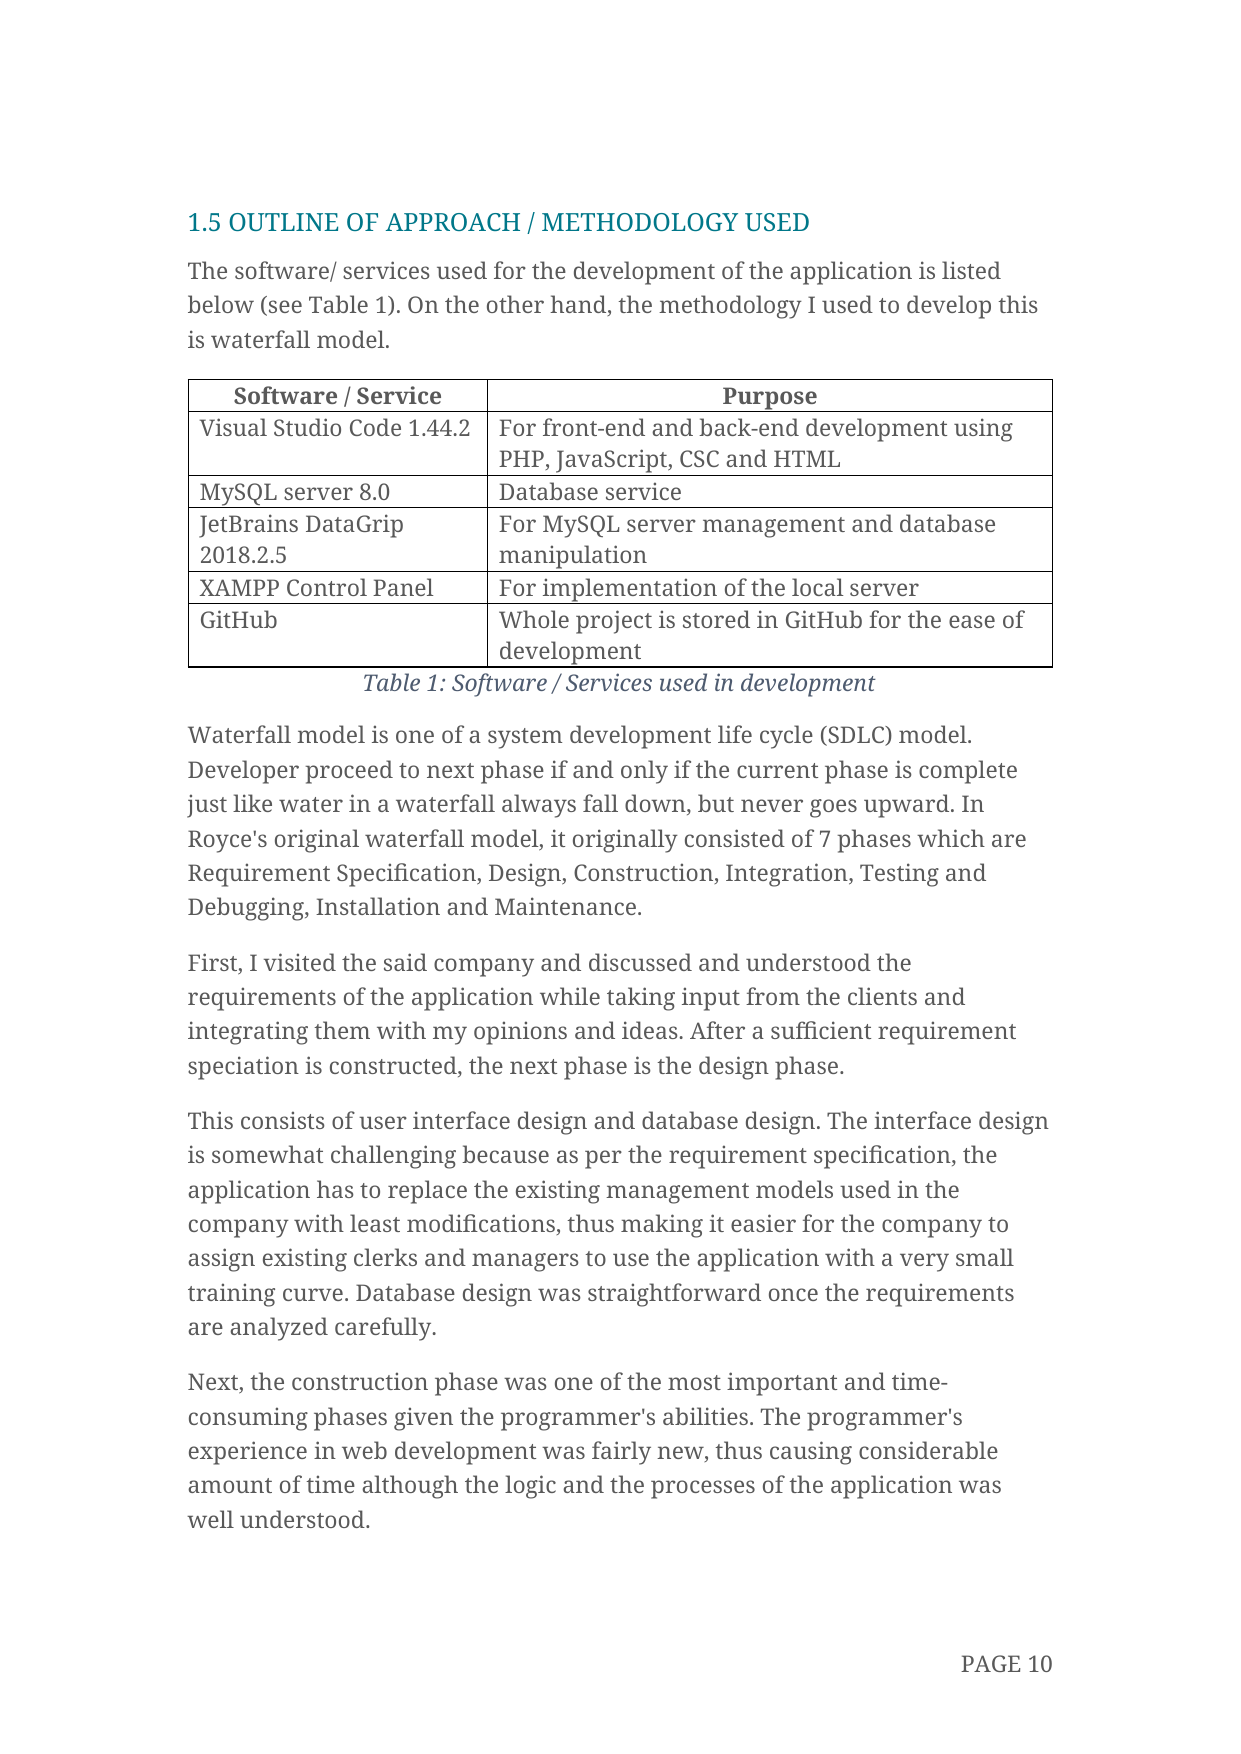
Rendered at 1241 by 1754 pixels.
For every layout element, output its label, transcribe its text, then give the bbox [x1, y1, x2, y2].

subtitle 1.5 Outline of approach / Methodology Used [187, 205, 1053, 239]
table_cell JetBrains DataGrip 2018.2.5 [189, 508, 487, 571]
table_cell Database service [488, 476, 1052, 507]
table_cell Whole project is stored in GitHub for the ease of development [488, 604, 1052, 666]
text Next, the construction phase was one of the most important and time-consuming phases given the programmer's abilities. The programmer's experience in web development was fairly new, thus causing considerable amount of time although the logic and the processes of the application was well understood. [187, 1366, 1053, 1535]
text The software/ services used for the development of the application is listed below (see Table 1). On the other hand, the methodology I used to develop this is waterfall model. [187, 255, 1053, 355]
text Waterfall model is one of a system development life cycle (SDLC) model. Developer proceed to next phase if and only if the current phase is complete just like water in a waterfall always fall down, but never goes upward. In Royce's original waterfall model, it originally consisted of 7 phases which are Requirement Specification, Design, Construction, Integration, Testing and Debugging, Installation and Maintenance. [187, 719, 1053, 923]
text This consists of user interface design and database design. The interface design is somewhat challenging because as per the requirement specification, the application has to replace the existing management models used in the company with least modifications, thus making it easier for the company to assign existing clerks and managers to use the application with a very small training curve. Database design was straightforward once the requirements are analyzed carefully. [187, 1105, 1053, 1342]
table_cell MySQL server 8.0 [189, 476, 487, 507]
table_cell GitHub [189, 604, 487, 666]
table_cell For implementation of the local server [488, 572, 1052, 603]
text First, I visited the said company and discussed and understood the requirements of the application while taking input from the clients and integrating them with my opinions and ideas. After a sufficient requirement speciation is constructed, the next phase is the design phase. [187, 947, 1053, 1081]
table_cell For MySQL server management and database manipulation [488, 508, 1052, 571]
table_cell For front-end and back-end development using PHP, JavaScript, CSC and HTML [488, 412, 1052, 475]
table_header Software / Service [189, 380, 487, 411]
table_cell Visual Studio Code 1.44.2 [189, 412, 487, 475]
table_cell XAMPP Control Panel [189, 572, 487, 603]
table_header Purpose [488, 380, 1052, 411]
